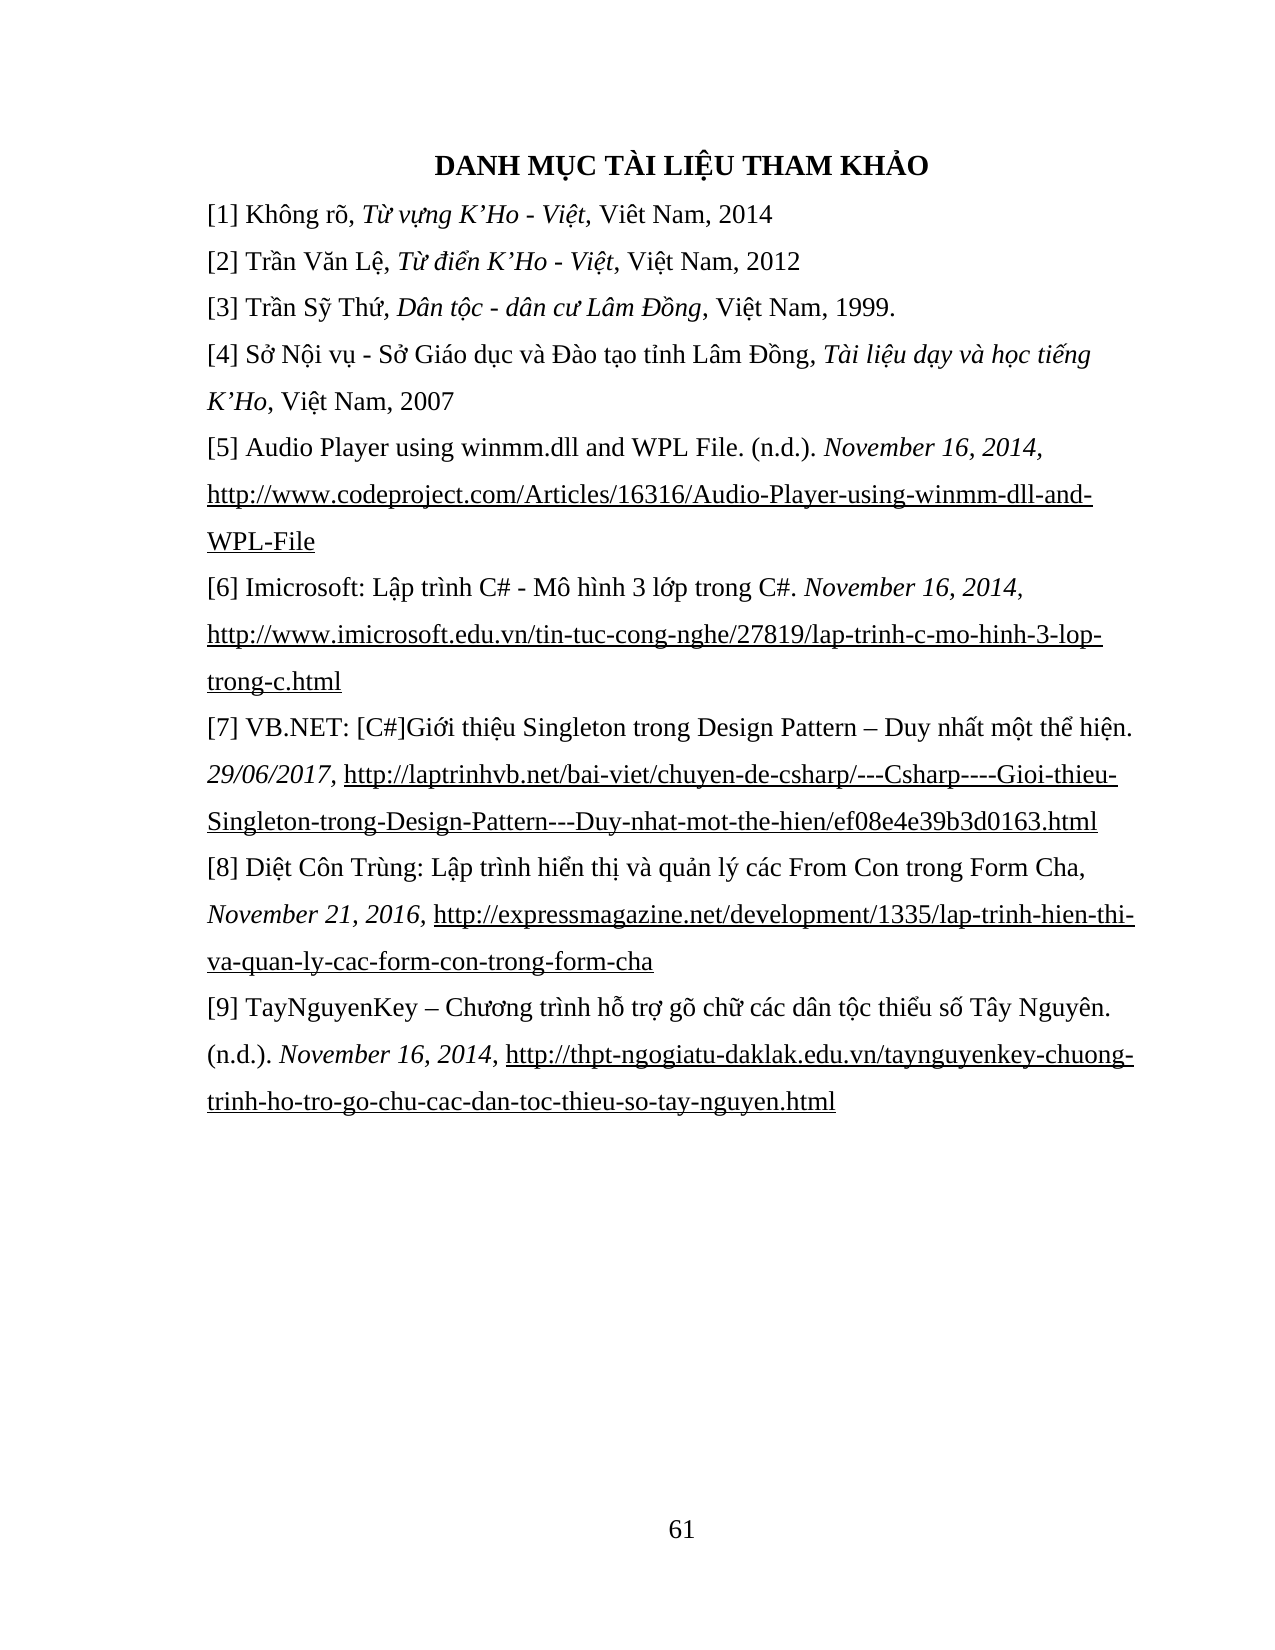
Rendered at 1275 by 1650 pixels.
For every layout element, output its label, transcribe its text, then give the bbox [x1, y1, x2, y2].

text [5] Audio Player using winmm.dll and WPL File. (n.d.). November 16, 2014, http://www.codeproject.com/Articles/16316/Audio-Player-using-winmm-dll-and-WPL-File [207, 431, 1157, 556]
text [4] Sở Nội vụ - Sở Giáo dục và Đào tạo tỉnh Lâm Đồng, Tài liệu dạy và học tiếng K’Ho, Việt Nam, 2007 [207, 338, 1157, 416]
text [8] Diệt Côn Trùng: Lập trình hiển thị và quản lý các From Con trong Form Cha, November 21, 2016, http://expressmagazine.net/development/1335/lap-trinh-hien-thi-va-quan-ly-cac-form-con-trong-form-cha [207, 851, 1157, 976]
text [1] Không rõ, Từ vựng K’Ho - Việt, Viêt Nam, 2014 [207, 198, 1157, 229]
text [2] Trần Văn Lệ, Từ điển K’Ho - Việt, Việt Nam, 2012 [207, 245, 1157, 276]
text [3] Trần Sỹ Thứ, Dân tộc - dân cư Lâm Đồng, Việt Nam, 1999. [207, 291, 1157, 322]
text [7] VB.NET: [C#]Giới thiệu Singleton trong Design Pattern – Duy nhất một thể hiện. 29/06/2017, http://laptrinhvb.net/bai-viet/chuyen-de-csharp/---Csharp----Gioi-thieu-Singleton-trong-Design-Pattern---Duy-nhat-mot-the-hien/ef08e4e39b3d0163.html [207, 711, 1157, 836]
text [6] Imicrosoft: Lập trình C# - Mô hình 3 lớp trong C#. November 16, 2014, http://www.imicrosoft.edu.vn/tin-tuc-cong-nghe/27819/lap-trinh-c-mo-hinh-3-lop-trong-c.html [207, 571, 1157, 696]
subtitle DANH MỤC TÀI LIỆU THAM KHẢO [207, 148, 1157, 181]
text [9] TayNguyenKey – Chương trình hỗ trợ gõ chữ các dân tộc thiểu số Tây Nguyên. (n.d.). November 16, 2014, http://thpt-ngogiatu-daklak.edu.vn/taynguyenkey-chuong-trinh-ho-tro-go-chu-cac-dan-toc-thieu-so-tay-nguyen.html [207, 991, 1157, 1116]
